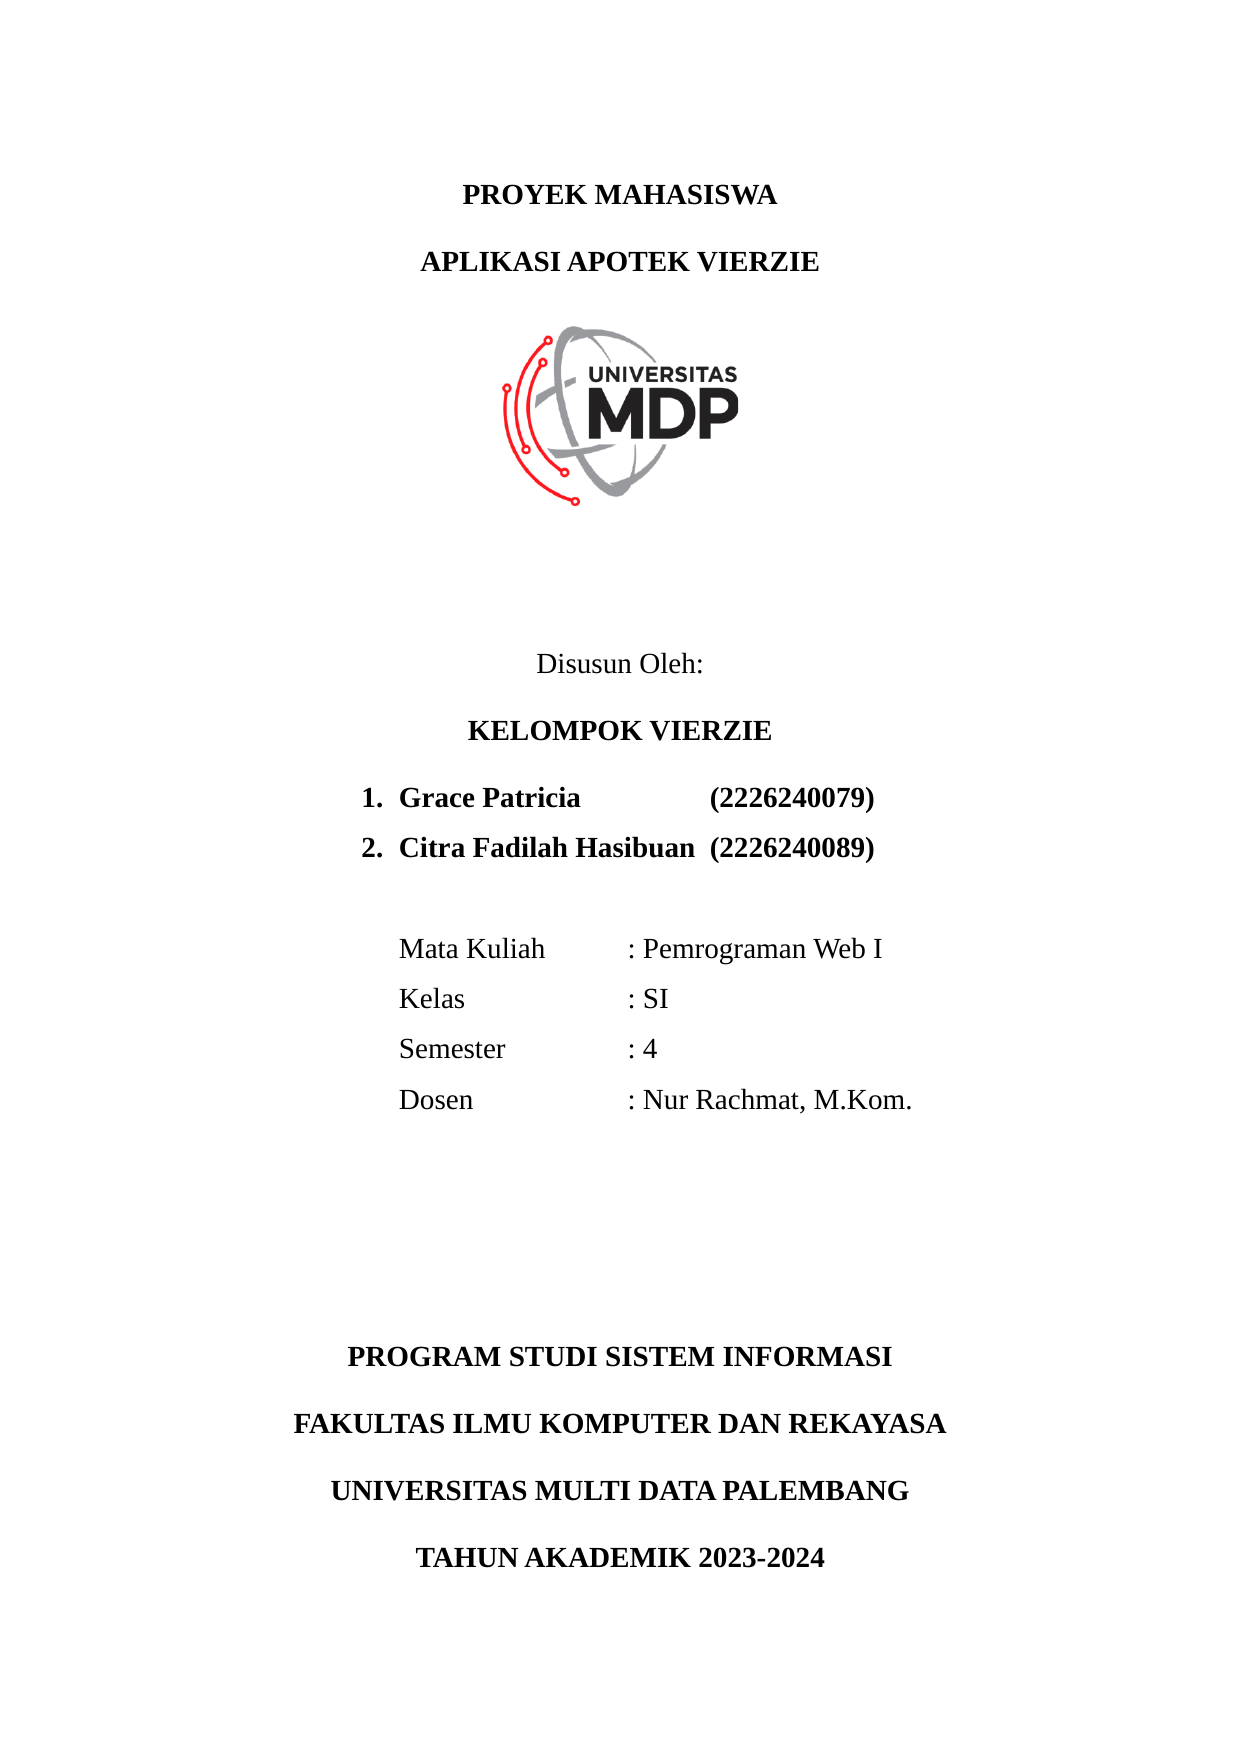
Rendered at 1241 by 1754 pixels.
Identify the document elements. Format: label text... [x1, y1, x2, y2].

text KELOMPOK VIERZIE [177, 713, 1063, 747]
list Semester : 4 [399, 1032, 1063, 1065]
text FAKULTAS ILMU KOMPUTER DAN REKAYASA [177, 1406, 1063, 1439]
text APLIKASI APOTEK VIERZIE [177, 244, 1063, 278]
text PROGRAM STUDI SISTEM INFORMASI [177, 1339, 1063, 1372]
text TAHUN AKADEMIK 2023-2024 [177, 1540, 1063, 1573]
text PROYEK MAHASISWA [177, 177, 1063, 211]
list Grace Patricia (2226240079) [361, 780, 1063, 813]
list Dosen : Nur Rachmat, M.Kom. [399, 1082, 1063, 1115]
list Kelas : SI [399, 981, 1063, 1015]
list Mata Kuliah : Pemrograman Web I [399, 931, 1063, 964]
text Disusun Oleh: [177, 646, 1063, 679]
text UNIVERSITAS MULTI DATA PALEMBANG [177, 1473, 1063, 1506]
list Citra Fadilah Hasibuan (2226240089) [361, 830, 1063, 864]
picture [502, 326, 739, 506]
